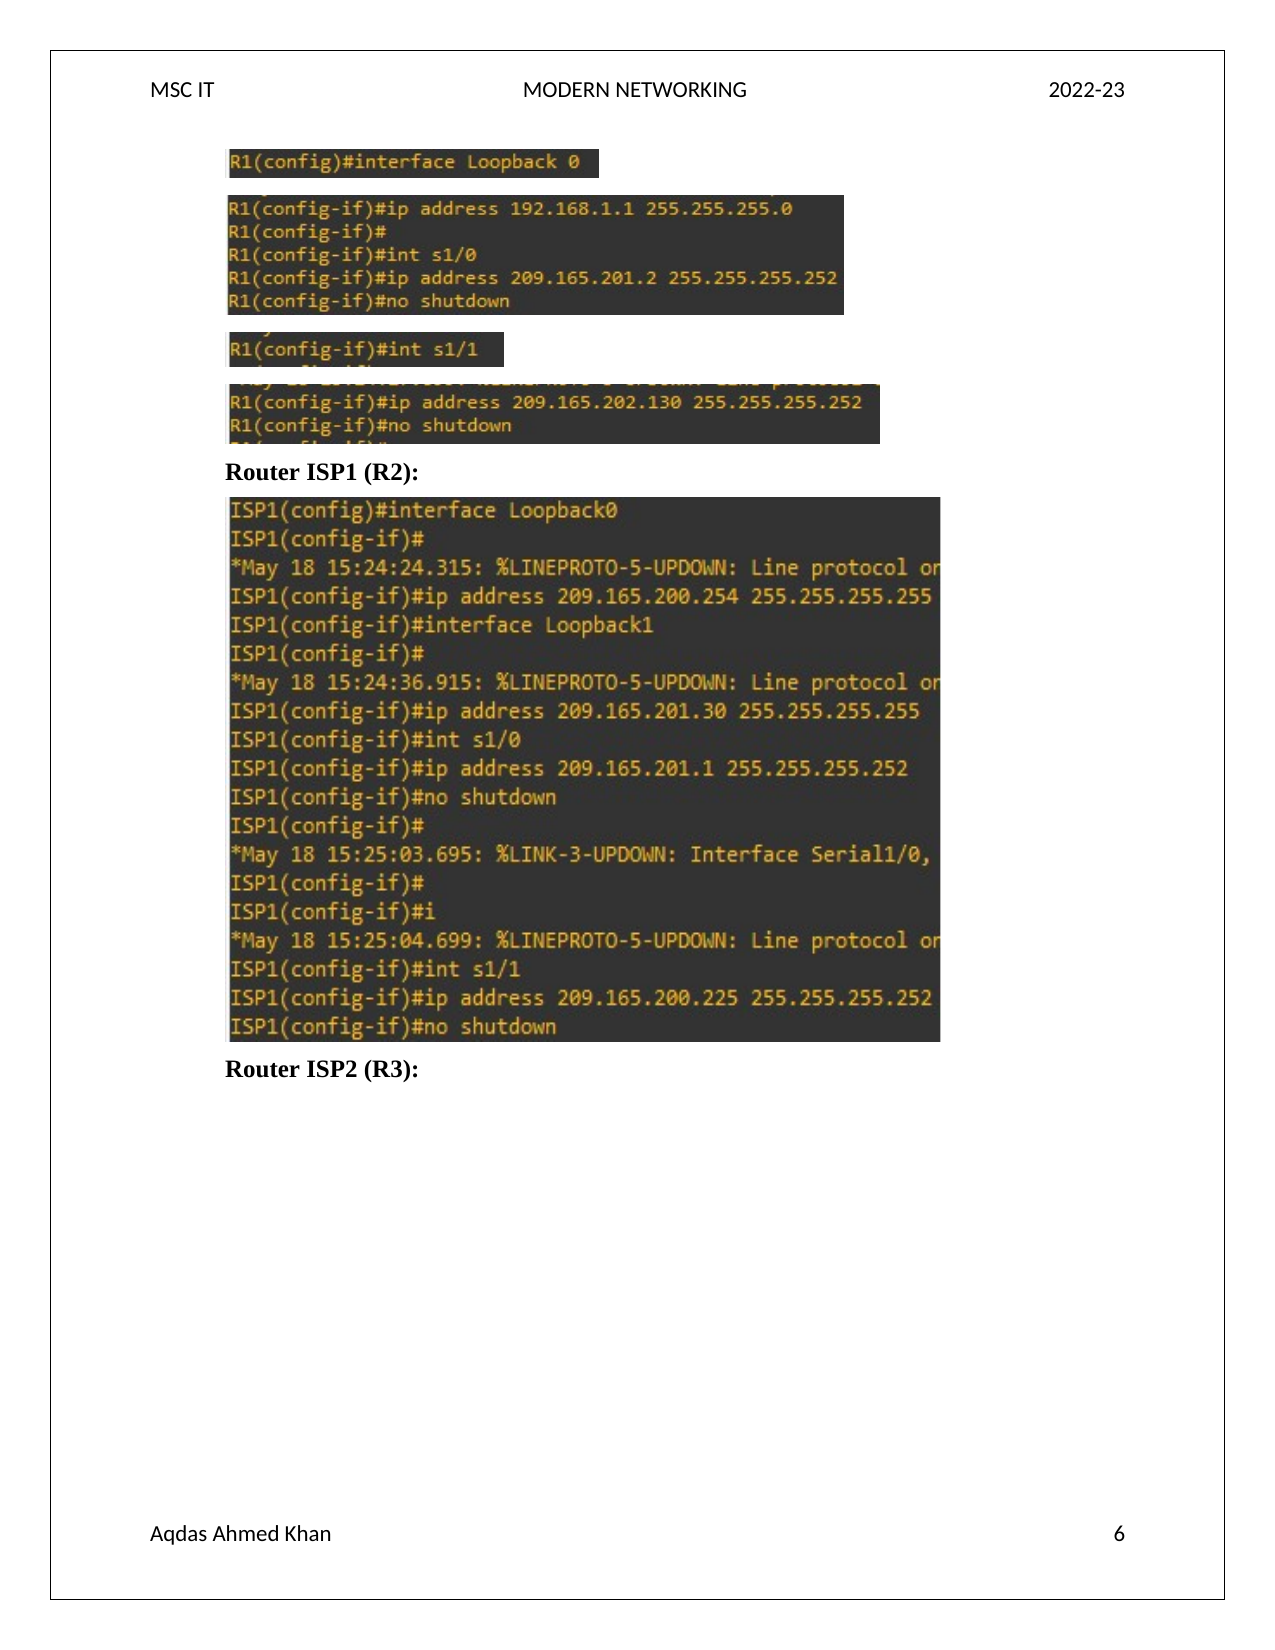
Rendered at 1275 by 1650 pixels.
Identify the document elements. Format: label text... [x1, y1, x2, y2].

picture [225, 332, 504, 367]
picture [225, 195, 844, 315]
text Router ISP2 (R3): [225, 1054, 1125, 1083]
picture [225, 384, 880, 444]
picture [225, 149, 599, 178]
text Router ISP1 (R2): [225, 457, 1125, 485]
picture [225, 497, 941, 1042]
